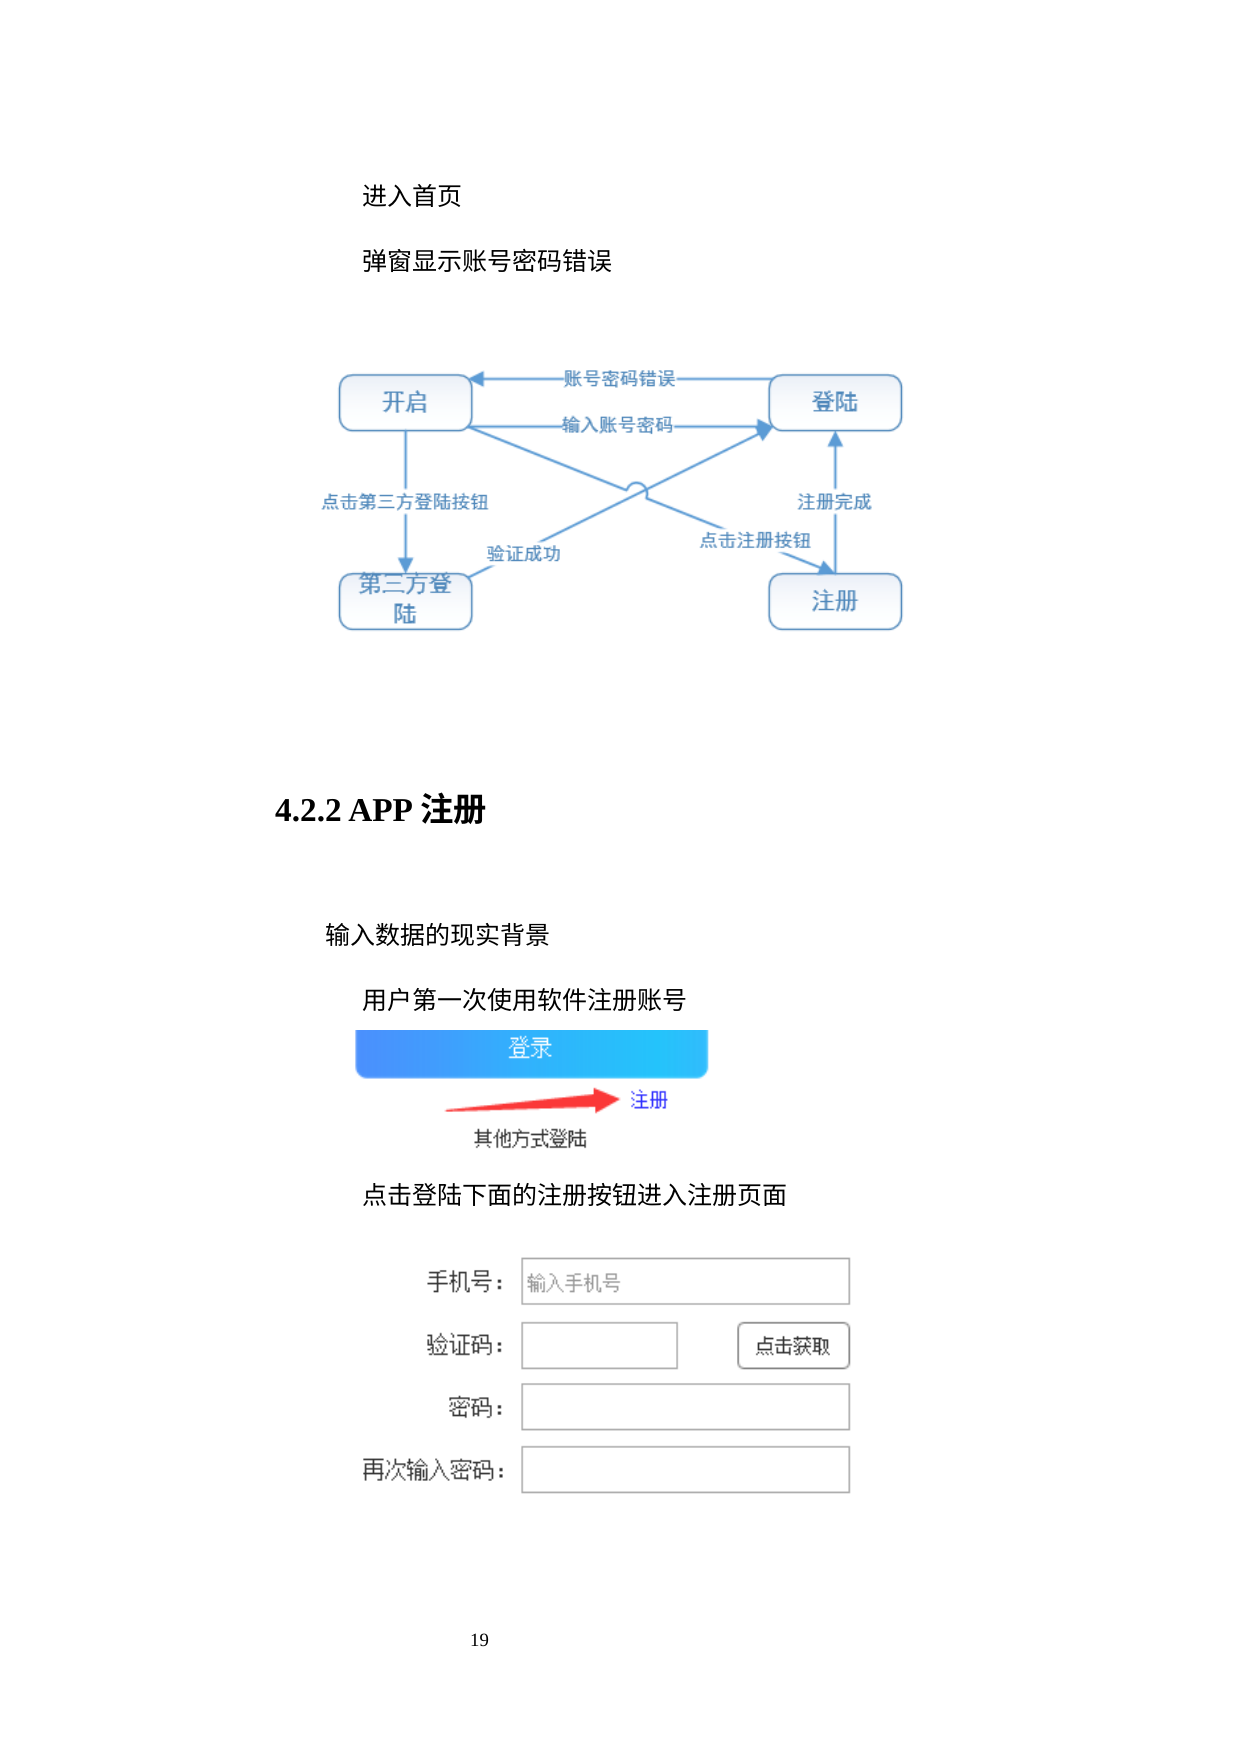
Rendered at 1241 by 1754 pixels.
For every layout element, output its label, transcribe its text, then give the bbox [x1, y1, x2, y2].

picture [362, 1225, 902, 1528]
text 弹窗显示账号密码错误 [319, 227, 1053, 292]
picture [318, 1030, 778, 1156]
text 点击登陆下面的注册按钮进入注册页面 [319, 1161, 1053, 1226]
text 输入数据的现实背景 用户第一次使用软件注册账号 [231, 901, 1053, 1031]
subtitle 4.2.2 APP注册 [231, 774, 1053, 839]
picture [187, 292, 1053, 711]
text 进入首页 [319, 162, 1053, 227]
